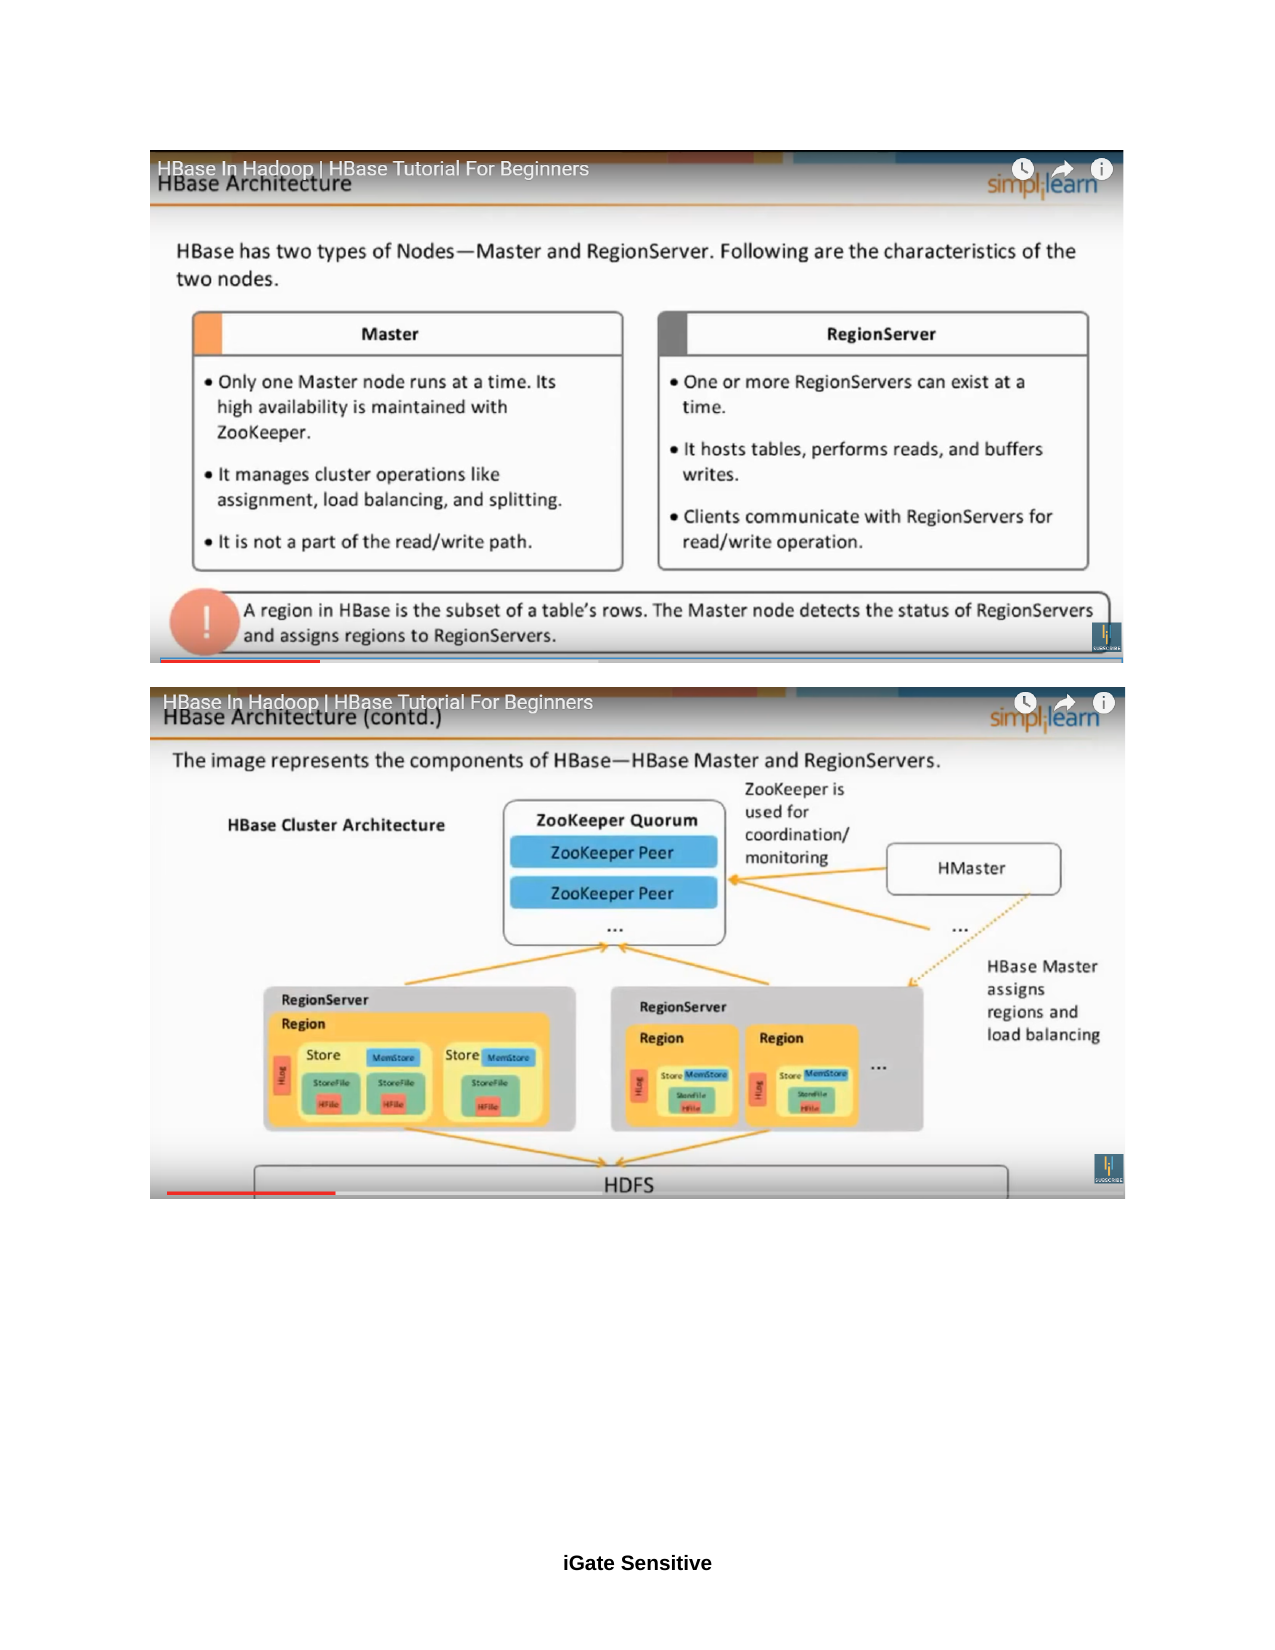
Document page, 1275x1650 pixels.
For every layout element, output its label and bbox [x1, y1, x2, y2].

picture [150, 150, 1124, 663]
picture [150, 687, 1125, 1199]
